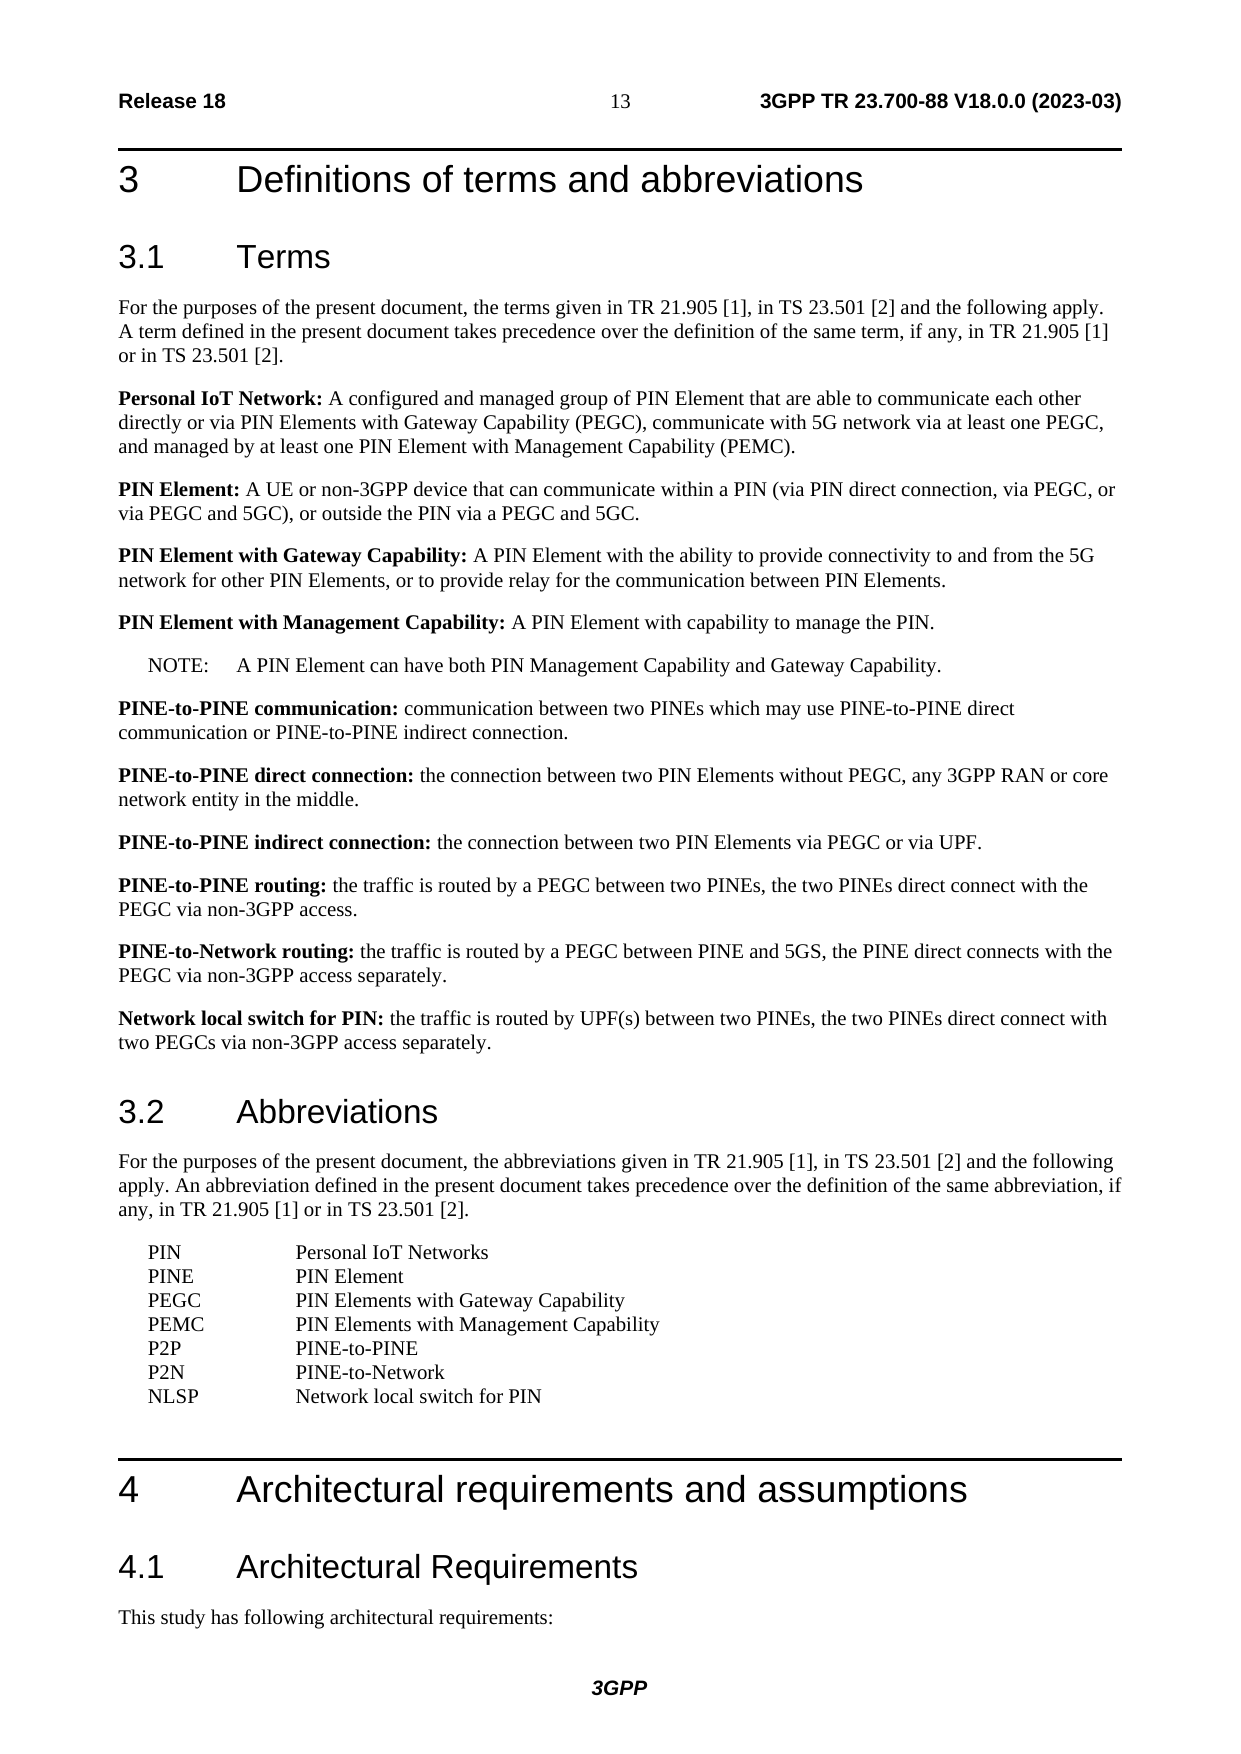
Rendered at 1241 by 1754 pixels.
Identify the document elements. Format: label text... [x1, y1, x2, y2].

text PIN Element with Management Capability: A PIN Element with capability to manage the PIN. [118, 610, 1122, 634]
text PIN Personal IoT Networks [148, 1240, 1122, 1264]
text PINE-to-PINE communication: communication between two PINEs which may use PINE-to-PINE direct communication or PINE-to-PINE indirect connection. [118, 696, 1122, 744]
text P2P PINE-to-PINE [148, 1336, 1122, 1360]
text PINE-to-PINE indirect connection: the connection between two PIN Elements via PEGC or via UPF. [118, 830, 1122, 854]
subtitle 4 Architectural requirements and assumptions [118, 1461, 1122, 1510]
text PIN Element: A UE or non-3GPP device that can communicate within a PIN (via PIN direct connection, via PEGC, or via PEGC and 5GC), or outside the PIN via a PEGC and 5GC. [118, 477, 1122, 525]
text NLSP Network local switch for PIN [148, 1384, 1122, 1408]
subtitle 3.1 Terms [118, 237, 1122, 276]
text PINE PIN Element [148, 1264, 1122, 1288]
text NOTE: A PIN Element can have both PIN Management Capability and Gateway Capability. [148, 653, 1122, 677]
text For the purposes of the present document, the abbreviations given in TR 21.905 [1], in TS 23.501 [2] and the following apply. An abbreviation defined in the present document takes precedence over the definition of the same abbreviation, if any, in TR 21.905 [1] or in TS 23.501 [2]. [118, 1149, 1122, 1221]
text For the purposes of the present document, the terms given in TR 21.905 [1], in TS 23.501 [2] and the following apply. A term defined in the present document takes precedence over the definition of the same term, if any, in TR 21.905 [1] or in TS 23.501 [2]. [118, 295, 1122, 367]
subtitle 4.1 Architectural Requirements [118, 1547, 1122, 1586]
text Network local switch for PIN: the traffic is routed by UPF(s) between two PINEs, the two PINEs direct connect with two PEGCs via non-3GPP access separately. [118, 1006, 1122, 1054]
text Personal IoT Network: A configured and managed group of PIN Element that are able to communicate each other directly or via PIN Elements with Gateway Capability (PEGC), communicate with 5G network via at least one PEGC, and managed by at least one PIN Element with Management Capability (PEMC). [118, 386, 1122, 458]
text PINE-to-PINE routing: the traffic is routed by a PEGC between two PINEs, the two PINEs direct connect with the PEGC via non-3GPP access. [118, 872, 1122, 921]
text P2N PINE-to-Network [148, 1360, 1122, 1384]
text PINE-to-Network routing: the traffic is routed by a PEGC between PINE and 5GS, the PINE direct connects with the PEGC via non-3GPP access separately. [118, 939, 1122, 987]
subtitle 3 Definitions of terms and abbreviations [118, 151, 1122, 200]
text This study has following architectural requirements: [118, 1605, 1122, 1629]
text PEMC PIN Elements with Management Capability [148, 1312, 1122, 1336]
text PIN Element with Gateway Capability: A PIN Element with the ability to provide connectivity to and from the 5G network for other PIN Elements, or to provide relay for the communication between PIN Elements. [118, 543, 1122, 592]
subtitle 3.2 Abbreviations [118, 1092, 1122, 1130]
text PEGC PIN Elements with Gateway Capability [148, 1288, 1122, 1312]
text PINE-to-PINE direct connection: the connection between two PIN Elements without PEGC, any 3GPP RAN or core network entity in the middle. [118, 763, 1122, 811]
